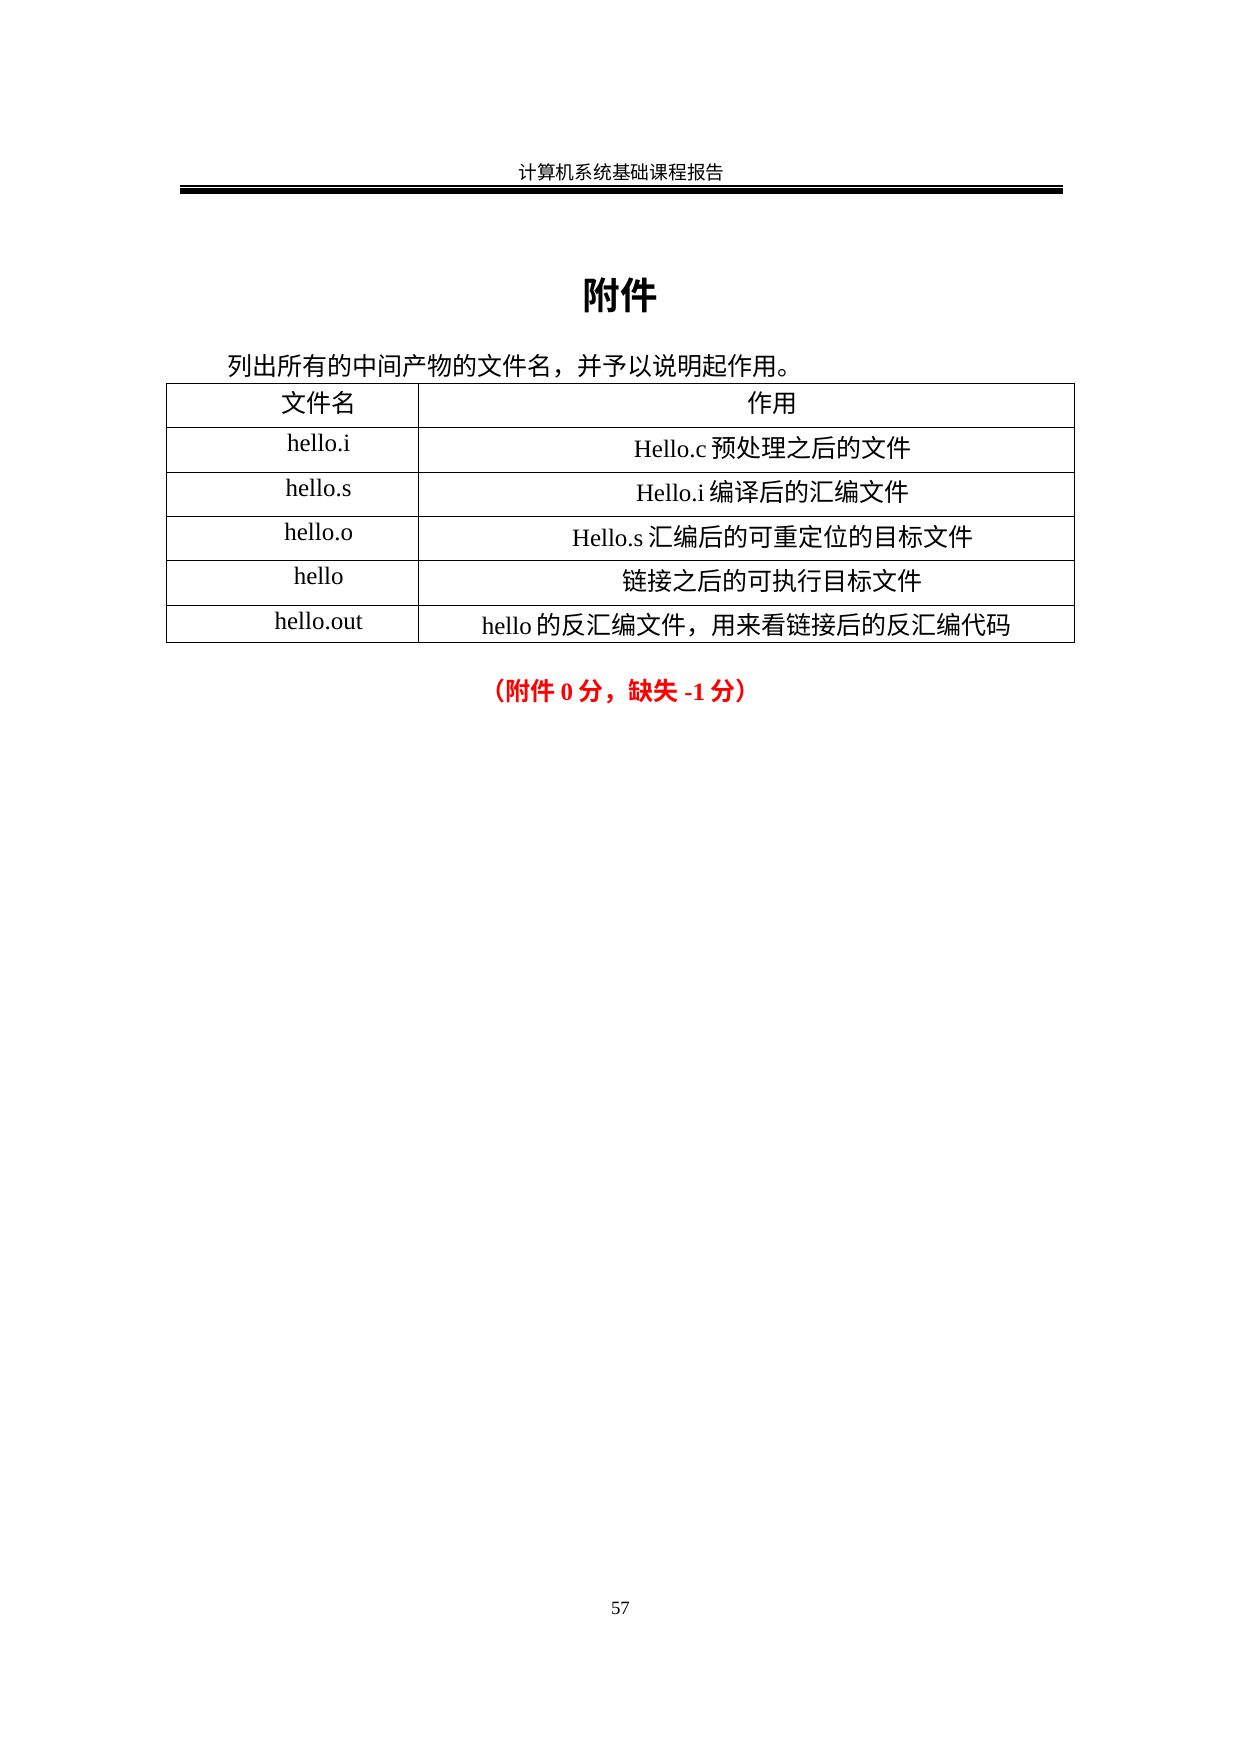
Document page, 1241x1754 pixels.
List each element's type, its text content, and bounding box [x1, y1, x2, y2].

table_cell 链接之后的可执行目标文件 [419, 561, 1074, 605]
table_cell hello的反汇编文件，用来看链接后的反汇编代码 [419, 606, 1074, 642]
table_cell Hello.c预处理之后的文件 [419, 428, 1074, 472]
text （附件0分，缺失 -1分） [177, 672, 1063, 708]
subtitle 附件 [177, 242, 1063, 326]
table_cell hello [167, 561, 418, 605]
table_cell Hello.s汇编后的可重定位的目标文件 [419, 517, 1074, 560]
table_cell hello.s [167, 473, 418, 516]
text 列出所有的中间产物的文件名，并予以说明起作用。 [177, 347, 1063, 383]
table_header 文件名 [167, 384, 418, 427]
table_cell hello.i [167, 428, 418, 472]
table_cell hello.o [167, 517, 418, 560]
table_cell Hello.i编译后的汇编文件 [419, 473, 1074, 516]
table_header 作用 [419, 384, 1074, 427]
table_cell hello.out [167, 606, 418, 642]
